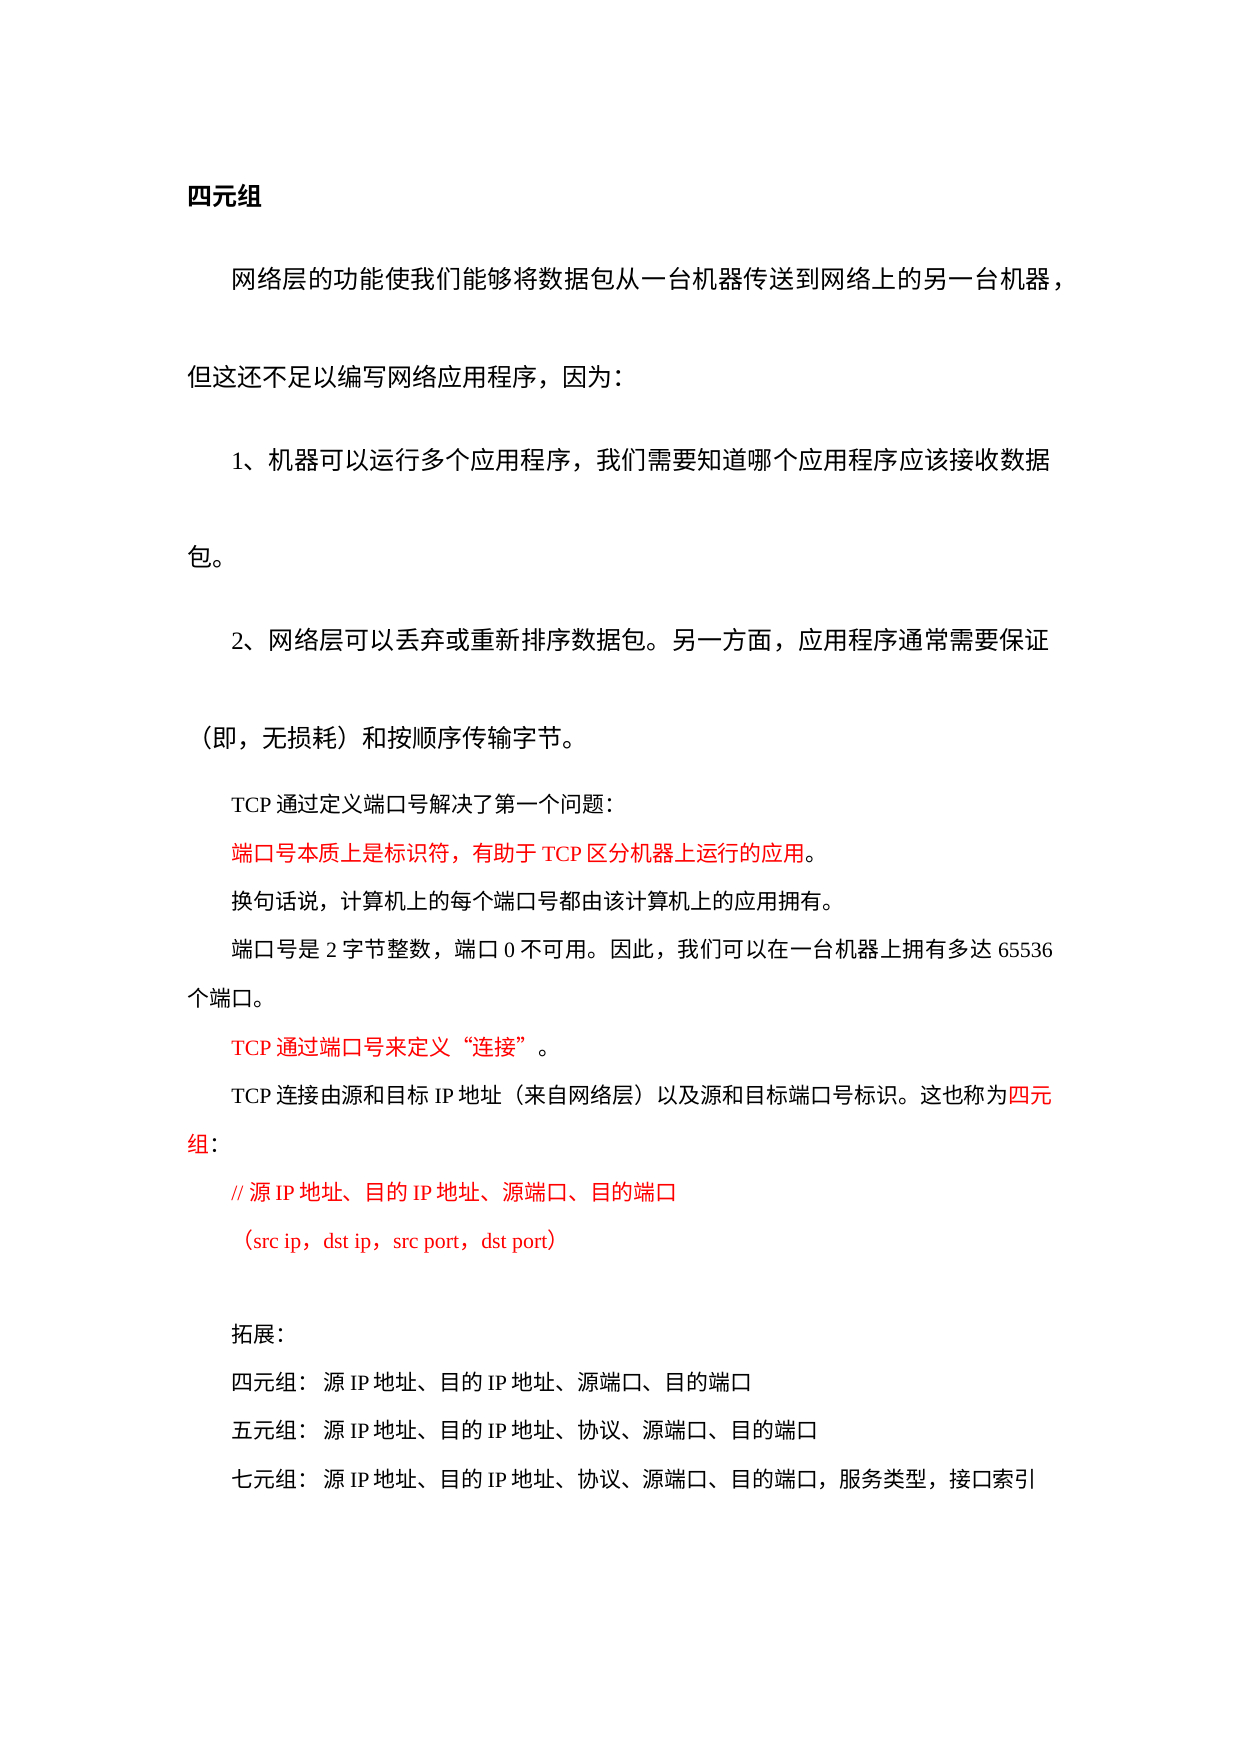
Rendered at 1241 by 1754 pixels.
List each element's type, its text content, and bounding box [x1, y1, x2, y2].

text 换句话说，计算机上的每个端口号都由该计算机上的应用拥有。 [187, 884, 1053, 916]
list 机器可以运行多个应用程序，我们需要知道哪个应用程序应该接收数据包。 [187, 426, 1053, 588]
text TCP连接由源和目标IP地址（来自网络层）以及源和目标端口号标识。这也称为四元组： [187, 1077, 1053, 1159]
subtitle 四元组 [187, 162, 1053, 227]
text 七元组： 源IP地址、目的IP地址、协议、源端口、目的端口，服务类型，接口索引 [187, 1461, 1053, 1494]
text 端口号本质上是标识符，有助于TCP区分机器上运行的应用。 [187, 835, 1053, 868]
text 四元组： 源IP地址、目的IP地址、源端口、目的端口 [187, 1364, 1053, 1397]
text 网络层的功能使我们能够将数据包从一台机器传送到网络上的另一台机器，但这还不足以编写网络应用程序，因为： [187, 245, 1053, 408]
text （src ip，dst ip，src port，dst port） [187, 1223, 1053, 1255]
list 网络层可以丢弃或重新排序数据包。另一方面，应用程序通常需要保证（即，无损耗）和按顺序传输字节。 [187, 606, 1053, 769]
text TCP通过端口号来定义“连接”。 [187, 1029, 1053, 1062]
text TCP通过定义端口号解决了第一个问题： [187, 787, 1053, 819]
text 拓展： [187, 1316, 1053, 1349]
text 五元组： 源IP地址、目的IP地址、协议、源端口、目的端口 [187, 1413, 1053, 1445]
text // 源IP地址、目的IP地址、源端口、目的端口 [187, 1174, 1053, 1207]
text 端口号是2字节整数，端口0不可用。因此，我们可以在一台机器上拥有多达65536个端口。 [187, 932, 1053, 1013]
